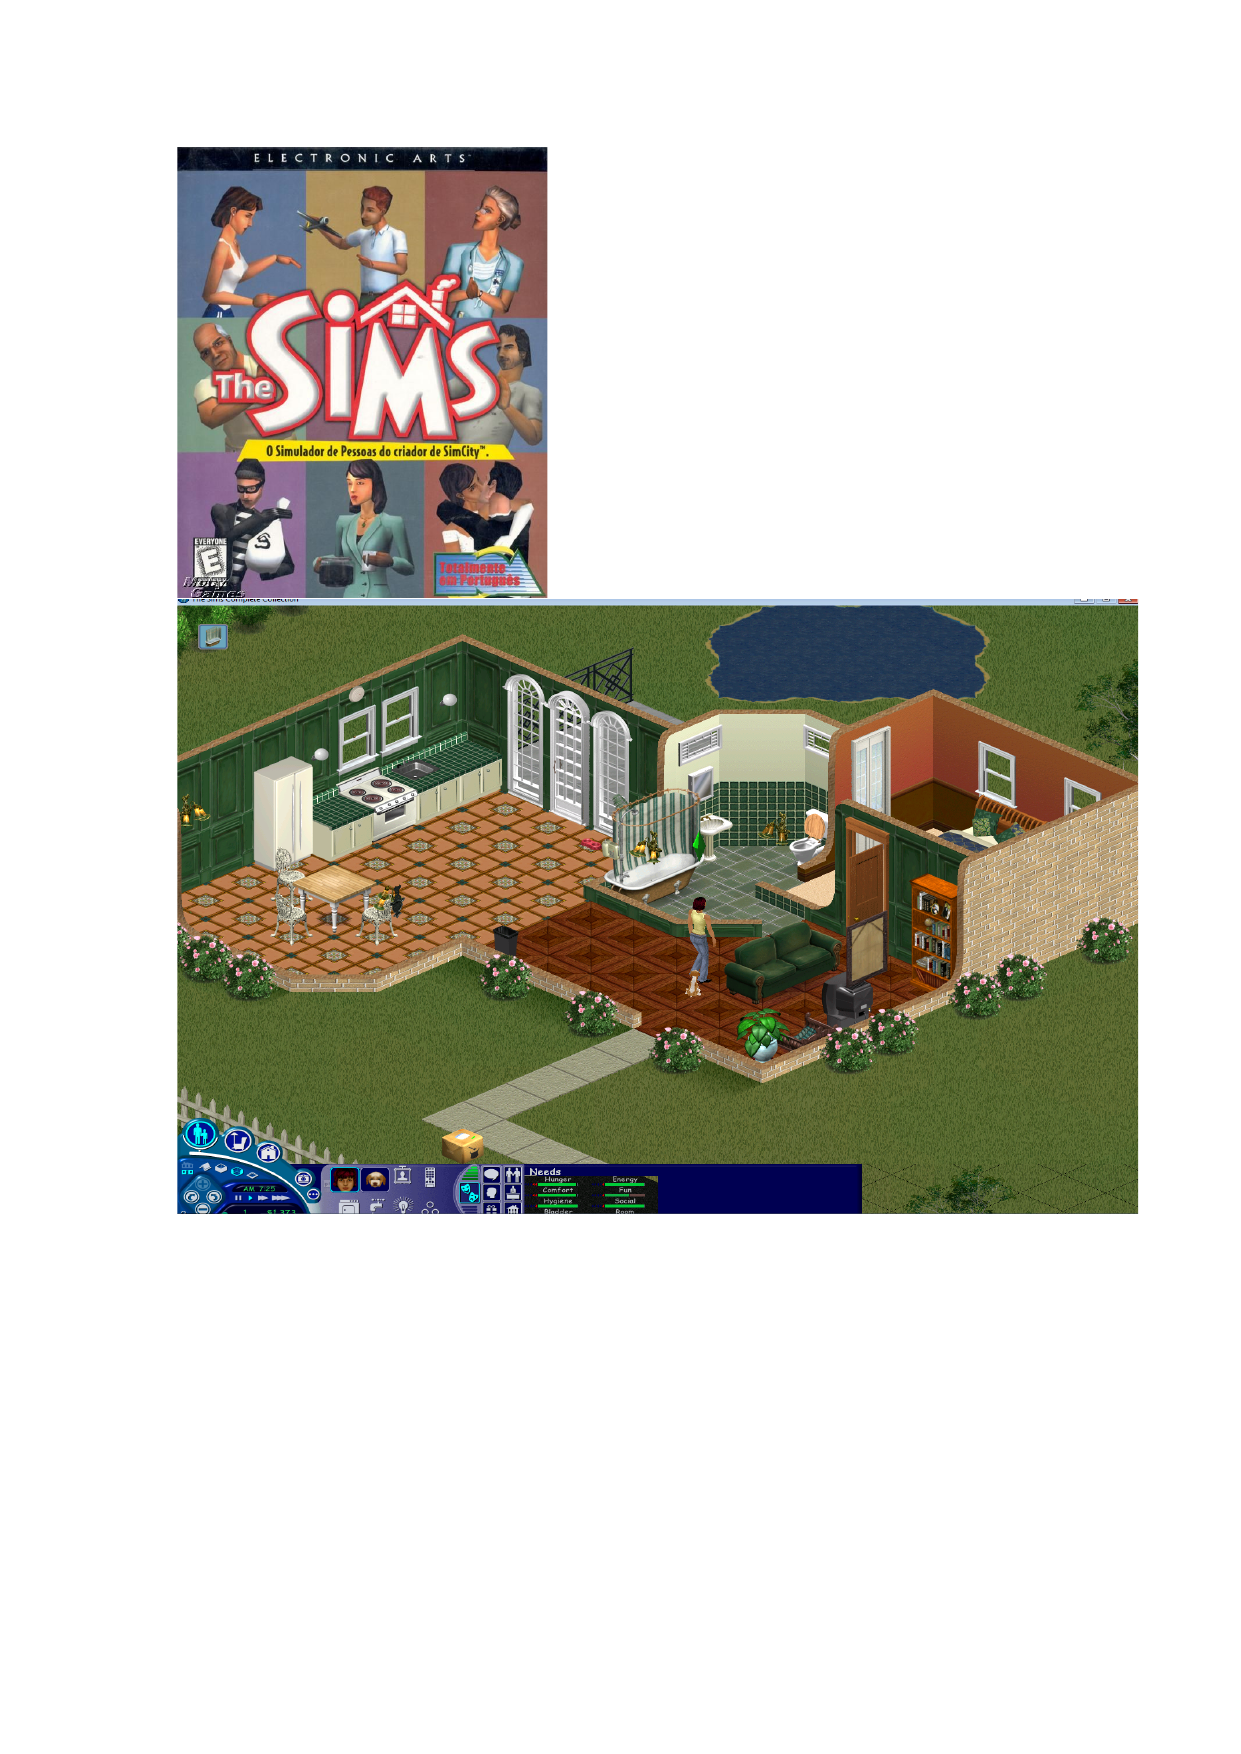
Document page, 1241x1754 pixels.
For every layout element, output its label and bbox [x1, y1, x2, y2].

picture [177, 599, 1139, 1214]
picture [177, 147, 548, 598]
picture [296, 1171, 312, 1186]
picture [190, 1146, 229, 1158]
picture [208, 1140, 214, 1147]
picture [177, 1159, 306, 1214]
